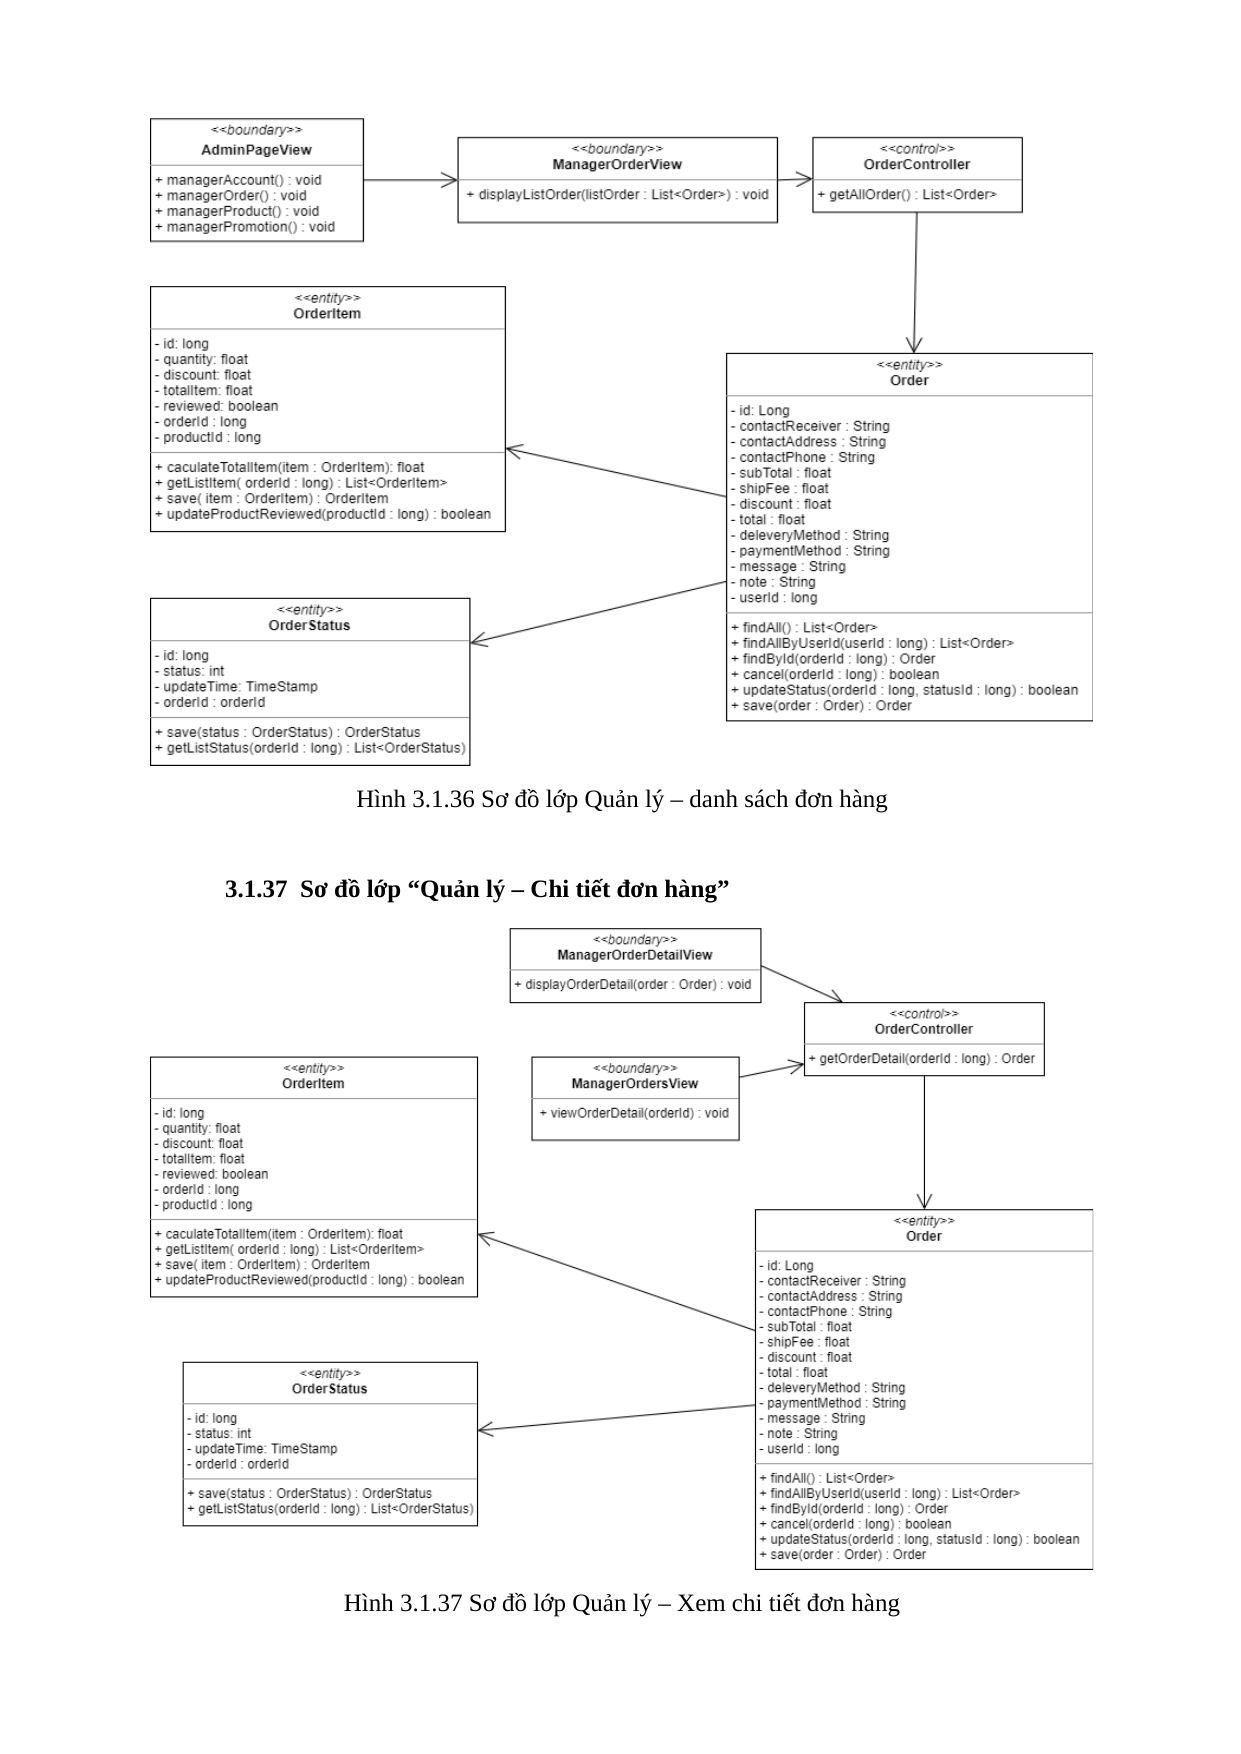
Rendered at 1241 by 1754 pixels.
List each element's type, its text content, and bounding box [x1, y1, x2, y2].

picture [150, 118, 1093, 766]
subtitle 3.1.37 Sơ đồ lớp “Quản lý – Chi tiết đơn hàng” [150, 874, 1094, 903]
text Hình 3.1.36 Sơ đồ lớp Quản lý – danh sách đơn hàng [150, 784, 1094, 813]
text Hình 3.1.37 Sơ đồ lớp Quản lý – Xem chi tiết đơn hàng [150, 1588, 1094, 1617]
picture [150, 928, 1094, 1570]
